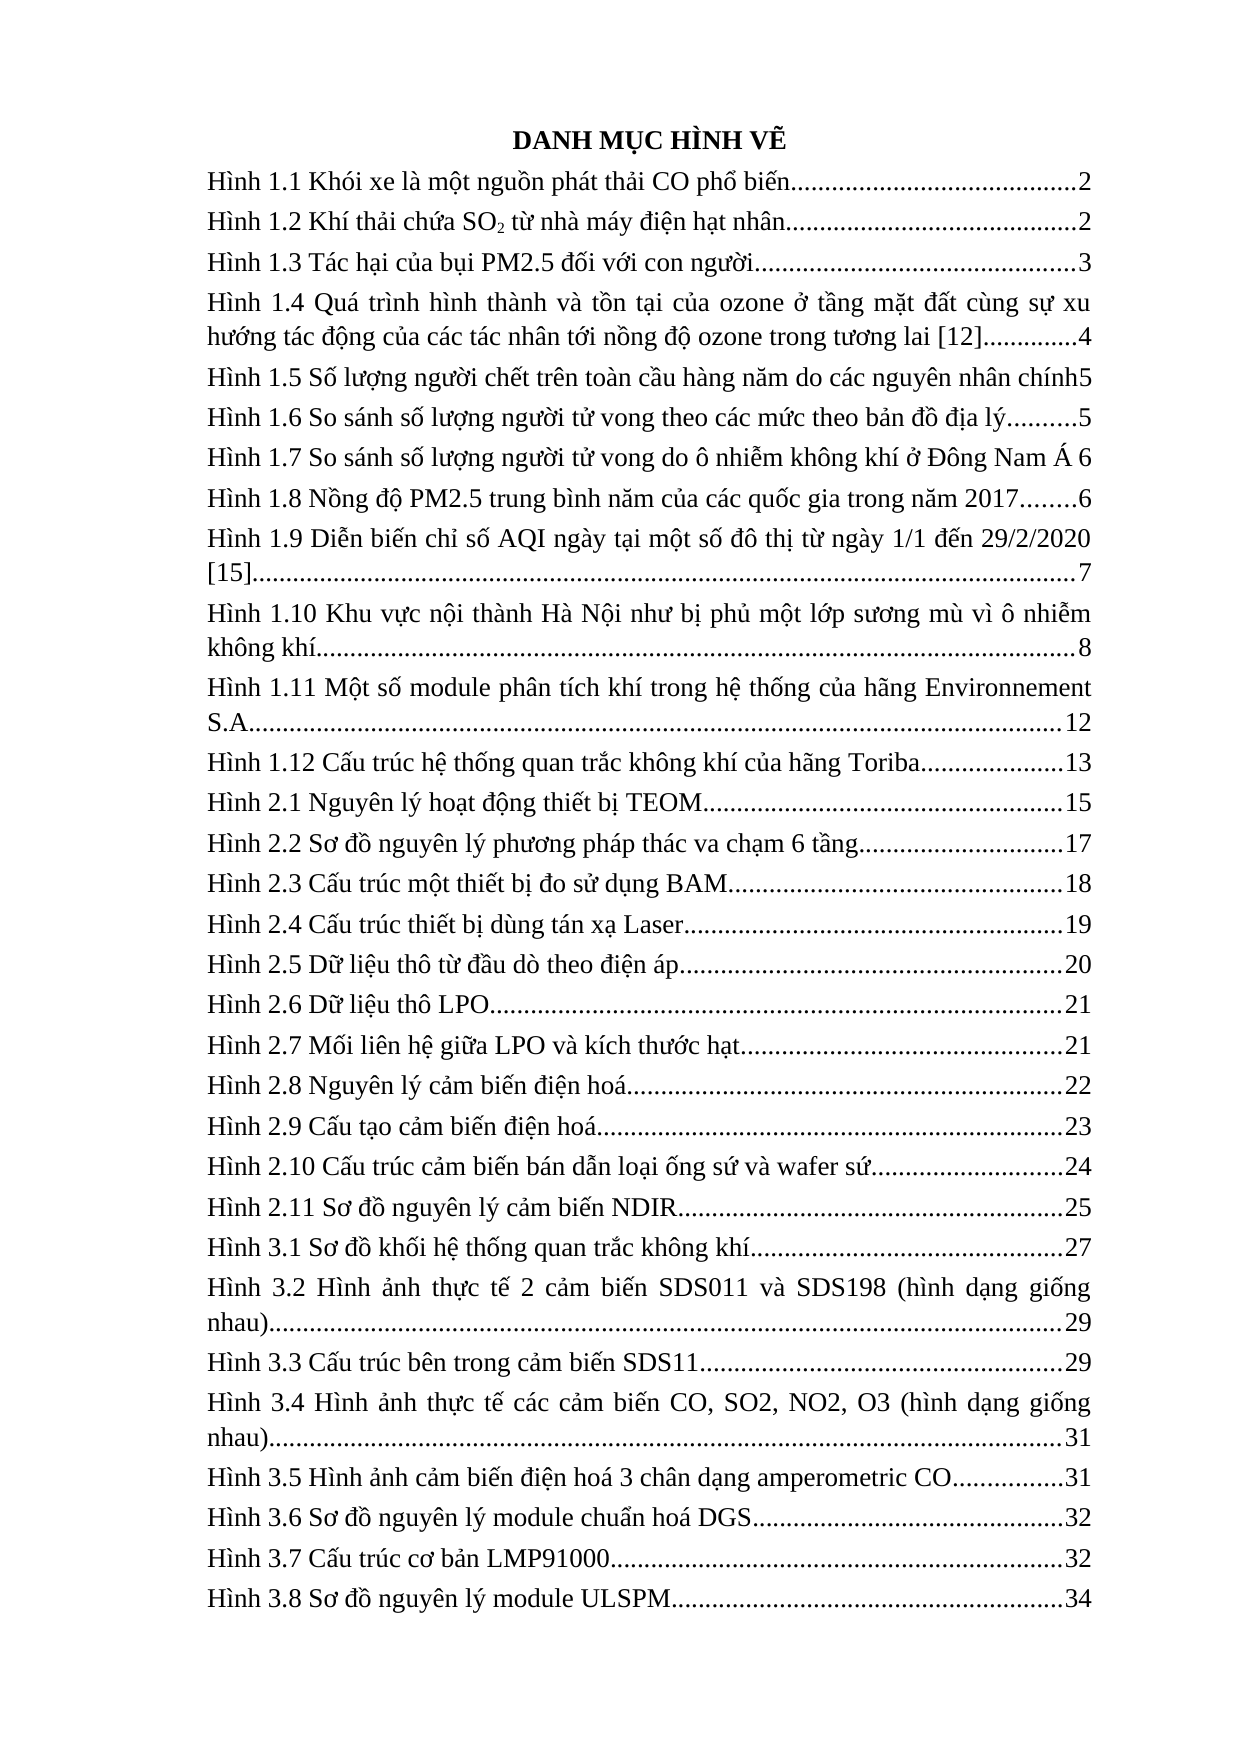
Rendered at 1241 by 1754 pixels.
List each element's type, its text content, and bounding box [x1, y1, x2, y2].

text Hình 2.5 Dữ liệu thô từ đầu dò theo điện áp 20 [207, 948, 1092, 979]
text Hình 2.8 Nguyên lý cảm biến điện hoá 22 [207, 1069, 1092, 1101]
text Hình 3.4 Hình ảnh thực tế các cảm biến CO, SO2, NO2, O3 (hình dạng giống nhau) 31 [207, 1386, 1092, 1452]
text Hình 2.10 Cấu trúc cảm biến bán dẫn loại ống sứ và wafer sứ 24 [207, 1150, 1092, 1181]
text Hình 2.9 Cấu tạo cảm biến điện hoá 23 [207, 1110, 1092, 1141]
text Hình 3.1 Sơ đồ khối hệ thống quan trắc không khí 27 [207, 1231, 1092, 1262]
text Hình 1.11 Một số module phân tích khí trong hệ thống của hãng Environnement S.A 12 [207, 671, 1092, 737]
text Hình 3.2 Hình ảnh thực tế 2 cảm biến SDS011 và SDS198 (hình dạng giống nhau) 29 [207, 1271, 1092, 1337]
text Hình 1.6 So sánh số lượng người tử vong theo các mức theo bản đồ địa lý 5 [207, 401, 1092, 432]
text Hình 1.3 Tác hại của bụi PM2.5 đối với con người 3 [207, 246, 1092, 277]
text Hình 3.7 Cấu trúc cơ bản LMP91000 32 [207, 1542, 1092, 1573]
text Hình 3.3 Cấu trúc bên trong cảm biến SDS11 29 [207, 1346, 1092, 1377]
text Hình 1.2 Khí thải chứa SO2 từ nhà máy điện hạt nhân 2 [207, 205, 1092, 236]
text Hình 1.9 Diễn biến chỉ số AQI ngày tại một số đô thị từ ngày 1/1 đến 29/2/2020 [15] 7 [207, 522, 1092, 588]
text Hình 1.4 Quá trình hình thành và tồn tại của ozone ở tầng mặt đất cùng sự xu hướng tác động của các tác nhân tới nồng độ ozone trong tương lai [12] 4 [207, 286, 1092, 351]
text Hình 2.4 Cấu trúc thiết bị dùng tán xạ Laser 19 [207, 908, 1092, 939]
text Hình 1.8 Nồng độ PM2.5 trung bình năm của các quốc gia trong năm 2017 6 [207, 482, 1092, 513]
text Hình 1.7 So sánh số lượng người tử vong do ô nhiễm không khí ở Đông Nam Á 6 [207, 441, 1092, 473]
text Hình 2.2 Sơ đồ nguyên lý phương pháp thác va chạm 6 tầng 17 [207, 827, 1092, 858]
text Hình 1.5 Số lượng người chết trên toàn cầu hàng năm do các nguyên nhân chính 5 [207, 361, 1092, 392]
text Hình 2.1 Nguyên lý hoạt động thiết bị TEOM 15 [207, 786, 1092, 818]
text Hình 2.7 Mối liên hệ giữa LPO và kích thước hạt 21 [207, 1029, 1092, 1060]
text DANH MỤC HÌNH VẼ [207, 124, 1092, 156]
text Hình 1.12 Cấu trúc hệ thống quan trắc không khí của hãng Toriba 13 [207, 746, 1092, 777]
text Hình 1.10 Khu vực nội thành Hà Nội như bị phủ một lớp sương mù vì ô nhiễm không khí 8 [207, 597, 1092, 662]
text Hình 1.1 Khói xe là một nguồn phát thải CO phổ biến 2 [207, 165, 1092, 196]
text Hình 2.6 Dữ liệu thô LPO 21 [207, 988, 1092, 1020]
text Hình 2.3 Cấu trúc một thiết bị đo sử dụng BAM 18 [207, 867, 1092, 898]
text Hình 3.8 Sơ đồ nguyên lý module ULSPM 34 [207, 1582, 1092, 1613]
text Hình 3.6 Sơ đồ nguyên lý module chuẩn hoá DGS 32 [207, 1501, 1092, 1533]
text Hình 2.11 Sơ đồ nguyên lý cảm biến NDIR 25 [207, 1191, 1092, 1222]
text Hình 3.5 Hình ảnh cảm biến điện hoá 3 chân dạng amperometric CO 31 [207, 1461, 1092, 1492]
